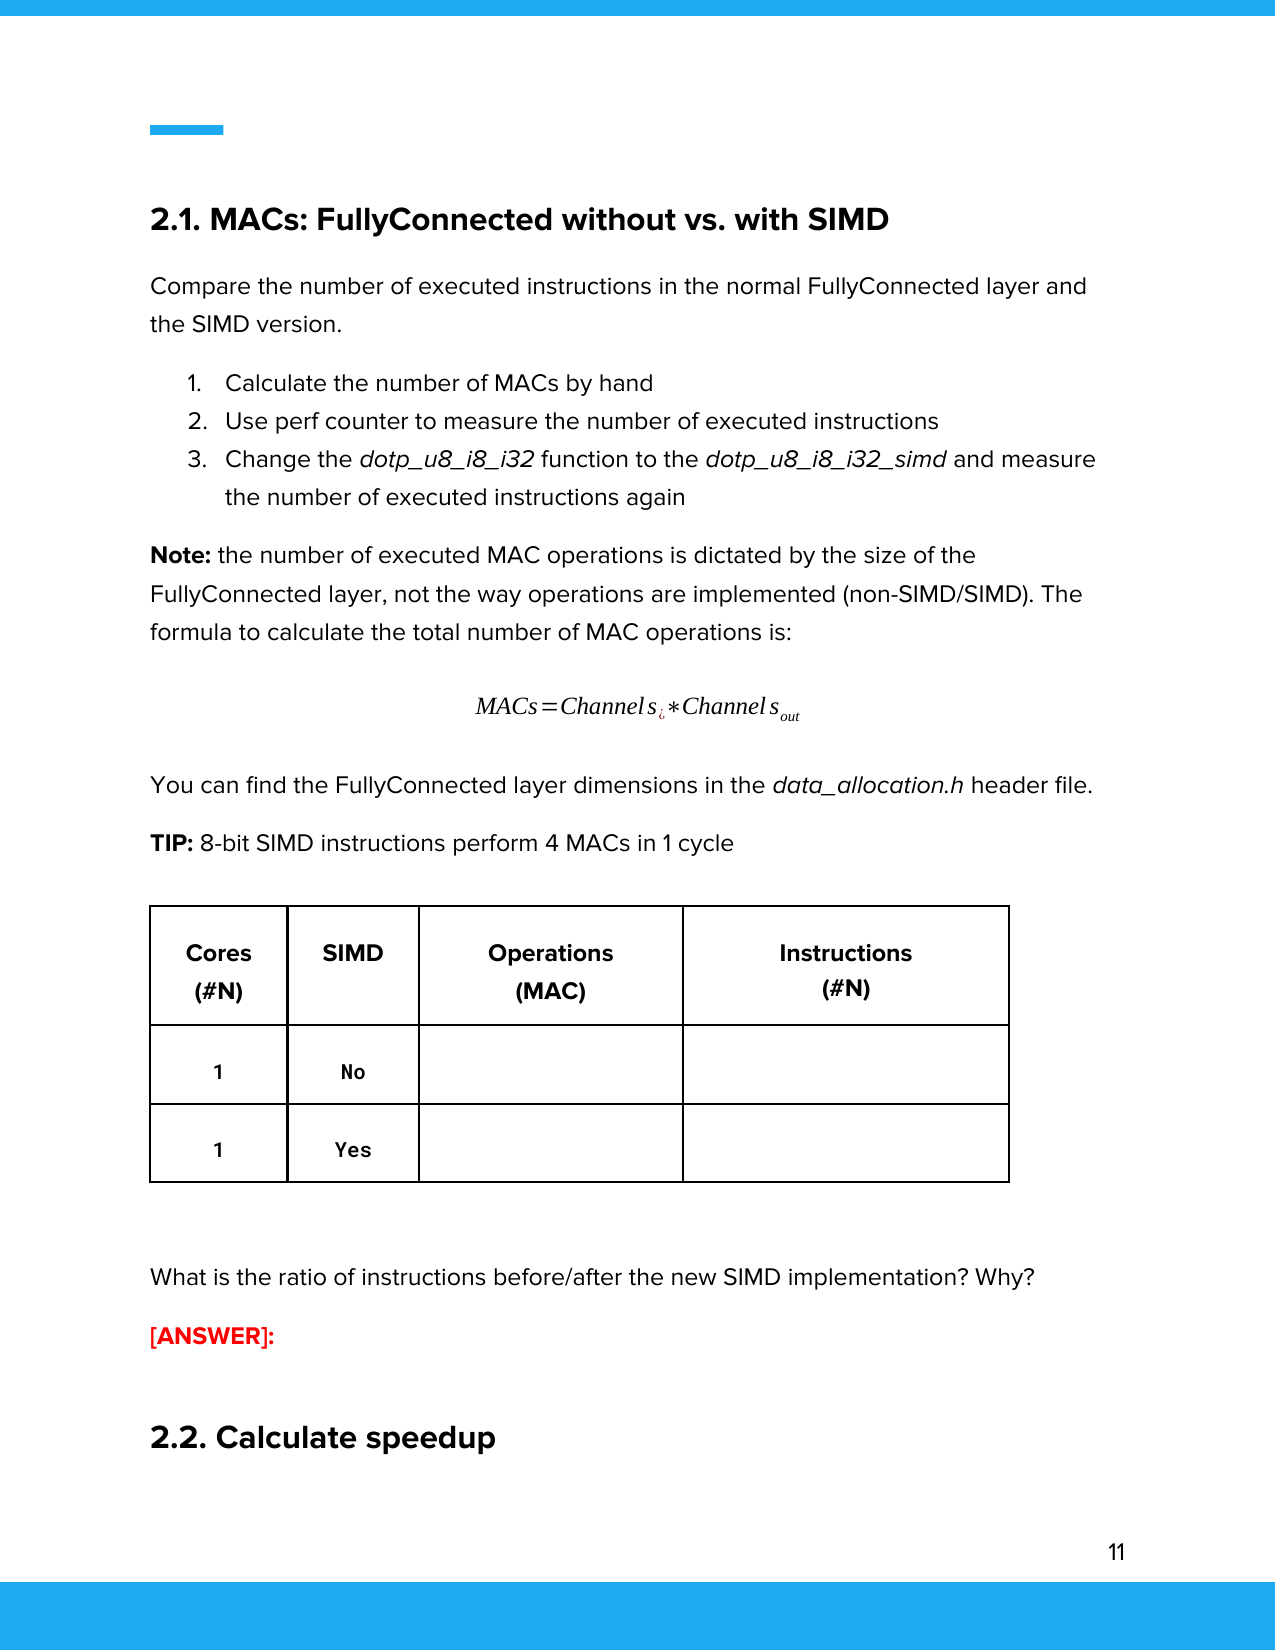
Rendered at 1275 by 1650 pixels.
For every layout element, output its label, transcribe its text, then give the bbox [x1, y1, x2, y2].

picture [0, 0, 1275, 16]
table_cell 1 [151, 1026, 286, 1102]
table_header Cores (#N) [151, 907, 286, 1024]
table_cell [684, 1026, 1008, 1102]
table_cell [684, 1105, 1008, 1181]
subtitle 2.1. MACs: FullyConnected without vs. with SIMD [150, 199, 1125, 240]
list Change the dotp_u8_i8_i32 function to the dotp_u8_i8_i32_simd and measure the number of executed instructions again [187, 444, 1125, 512]
picture [150, 125, 224, 135]
table_cell [420, 1026, 682, 1102]
text Compare the number of executed instructions in the normal FullyConnected layer and the SIMD version. [150, 271, 1125, 339]
table_cell No [289, 1026, 418, 1102]
subtitle 2.2. Calculate speedup [150, 1418, 1125, 1459]
list Calculate the number of MACs by hand [187, 368, 1125, 398]
table_header Instructions (#N) [684, 907, 1008, 1024]
text Note: the number of executed MAC operations is dictated by the size of the FullyConnected layer, not the way operations are implemented (non-SIMD/SIMD). The formula to calculate the total number of MAC operations is: [150, 541, 1125, 647]
table_header Operations (MAC) [420, 907, 682, 1024]
list Use perf counter to measure the number of executed instructions [187, 406, 1125, 436]
text TIP: 8-bit SIMD instructions perform 4 MACs in 1 cycle [150, 829, 1125, 859]
table_cell [420, 1105, 682, 1181]
table_header SIMD [289, 907, 418, 1024]
table_cell Yes [289, 1105, 418, 1181]
table_cell 1 [151, 1105, 286, 1181]
picture [0, 1582, 1275, 1650]
text [ANSWER]: [150, 1321, 1125, 1352]
text You can find the FullyConnected layer dimensions in the data_allocation.h header file. [150, 770, 1125, 800]
text What is the ratio of instructions before/after the new SIMD implementation? Why? [150, 1263, 1125, 1293]
